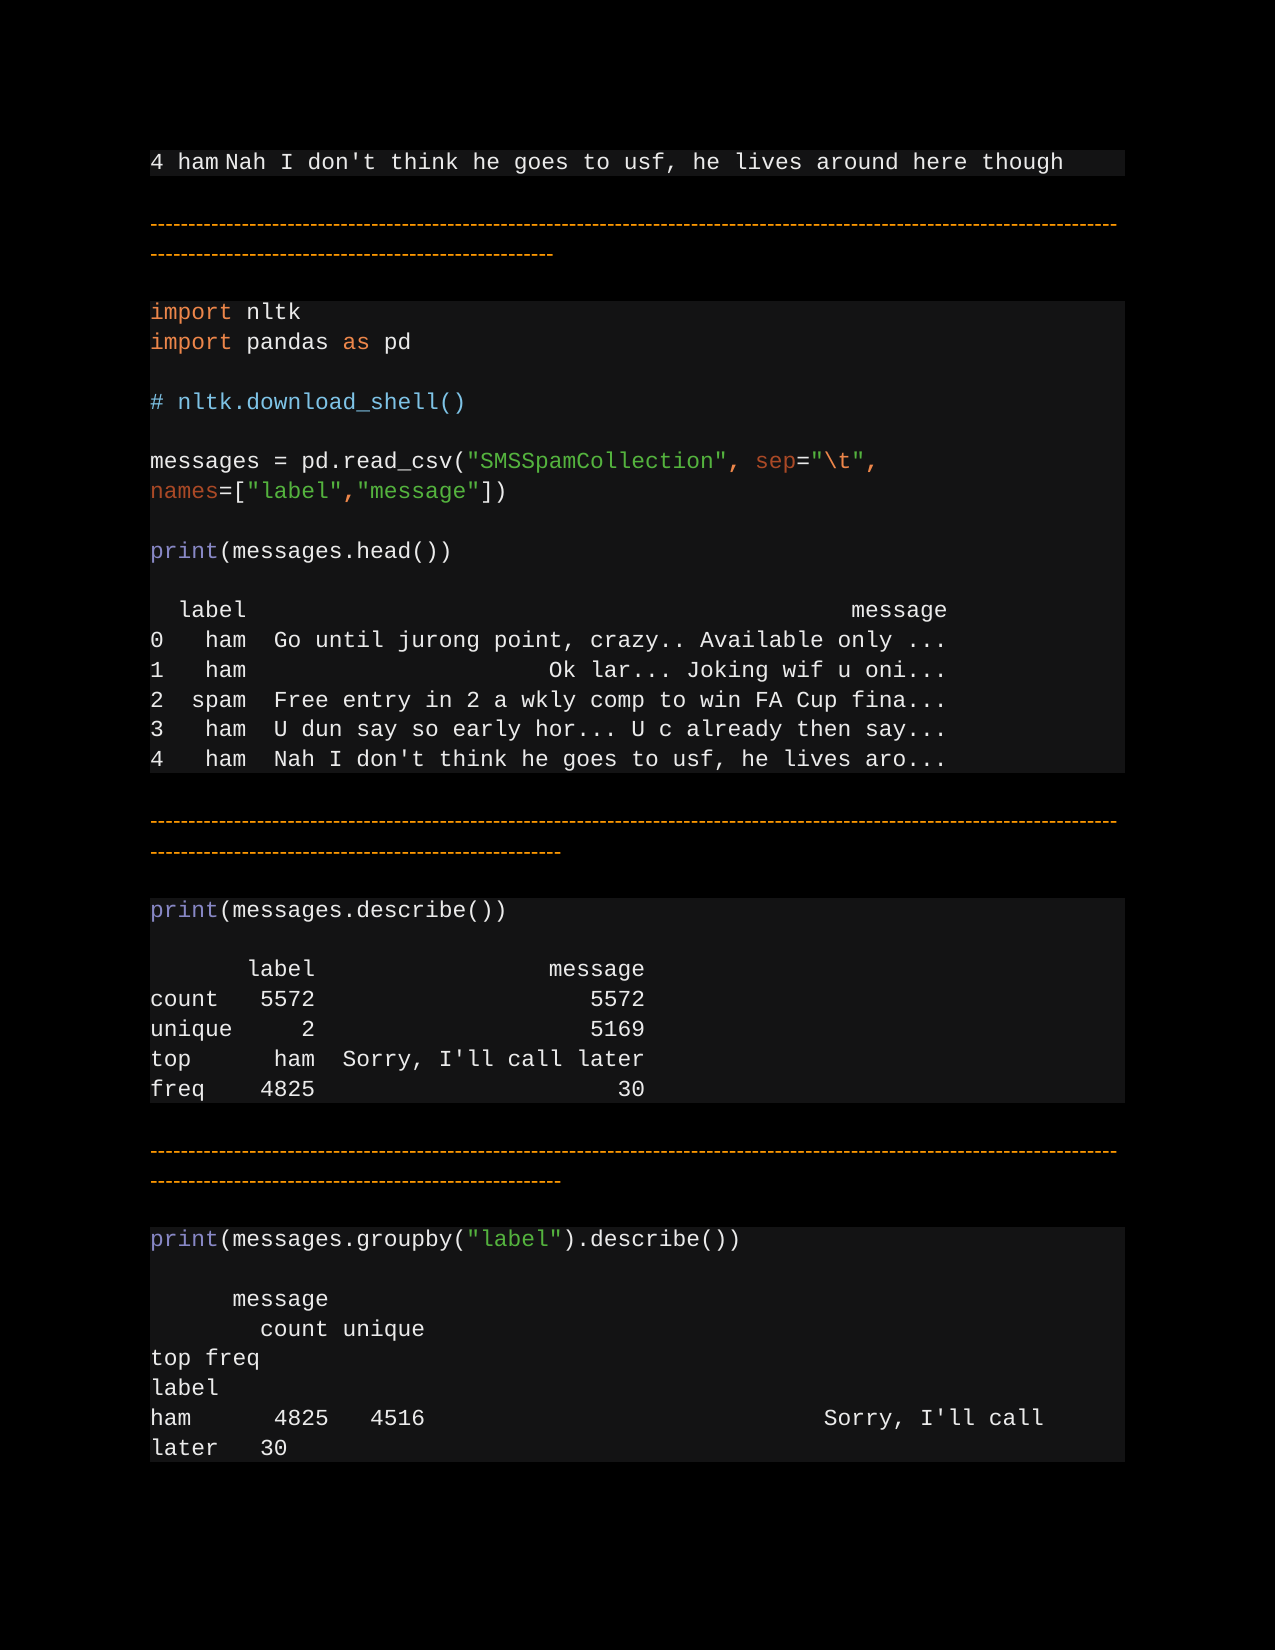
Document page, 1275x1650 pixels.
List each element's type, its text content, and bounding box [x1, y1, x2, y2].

text messages = pd.read_csv("SMSSpamCollection", sep="\t", names=["label","message"]) [150, 449, 1125, 505]
text message [150, 1287, 1125, 1313]
text print(messages.groupby("label").describe()) [150, 1227, 1125, 1253]
text # nltk.download_shell() [150, 390, 1125, 416]
text ------------------------------------------------------------------------------------------------------------------------------------------------------------------------------------ [150, 210, 1125, 267]
text 2 spam Free entry in 2 a wkly comp to win FA Cup fina... [150, 688, 1125, 714]
text freq 4825 30 [150, 1077, 1125, 1103]
text label [150, 1376, 1125, 1402]
text label message [150, 958, 1125, 984]
text 4 ham Nah I don't think he goes to usf, he lives aro... [150, 747, 1125, 773]
text import nltk [150, 301, 1125, 327]
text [150, 1137, 1125, 1193]
text 1 ham Ok lar... Joking wif u oni... [150, 658, 1125, 684]
text label message [150, 598, 1125, 624]
text 4 ham Nah I don't think he goes to usf, he lives around here though [150, 150, 1125, 176]
text print(messages.describe()) [150, 898, 1125, 924]
text unique 2 5169 [150, 1017, 1125, 1043]
text ham 4825 4516 Sorry, I'll call later 30 [150, 1406, 1125, 1462]
text top ham Sorry, I'll call later [150, 1047, 1125, 1073]
text print(messages.head()) [150, 539, 1125, 565]
text 0 ham Go until jurong point, crazy.. Available only ... [150, 628, 1125, 654]
text count 5572 5572 [150, 987, 1125, 1013]
text count unique top freq [150, 1317, 1125, 1373]
text import pandas as pd [150, 330, 1125, 356]
text 3 ham U dun say so early hor... U c already then say... [150, 718, 1125, 744]
